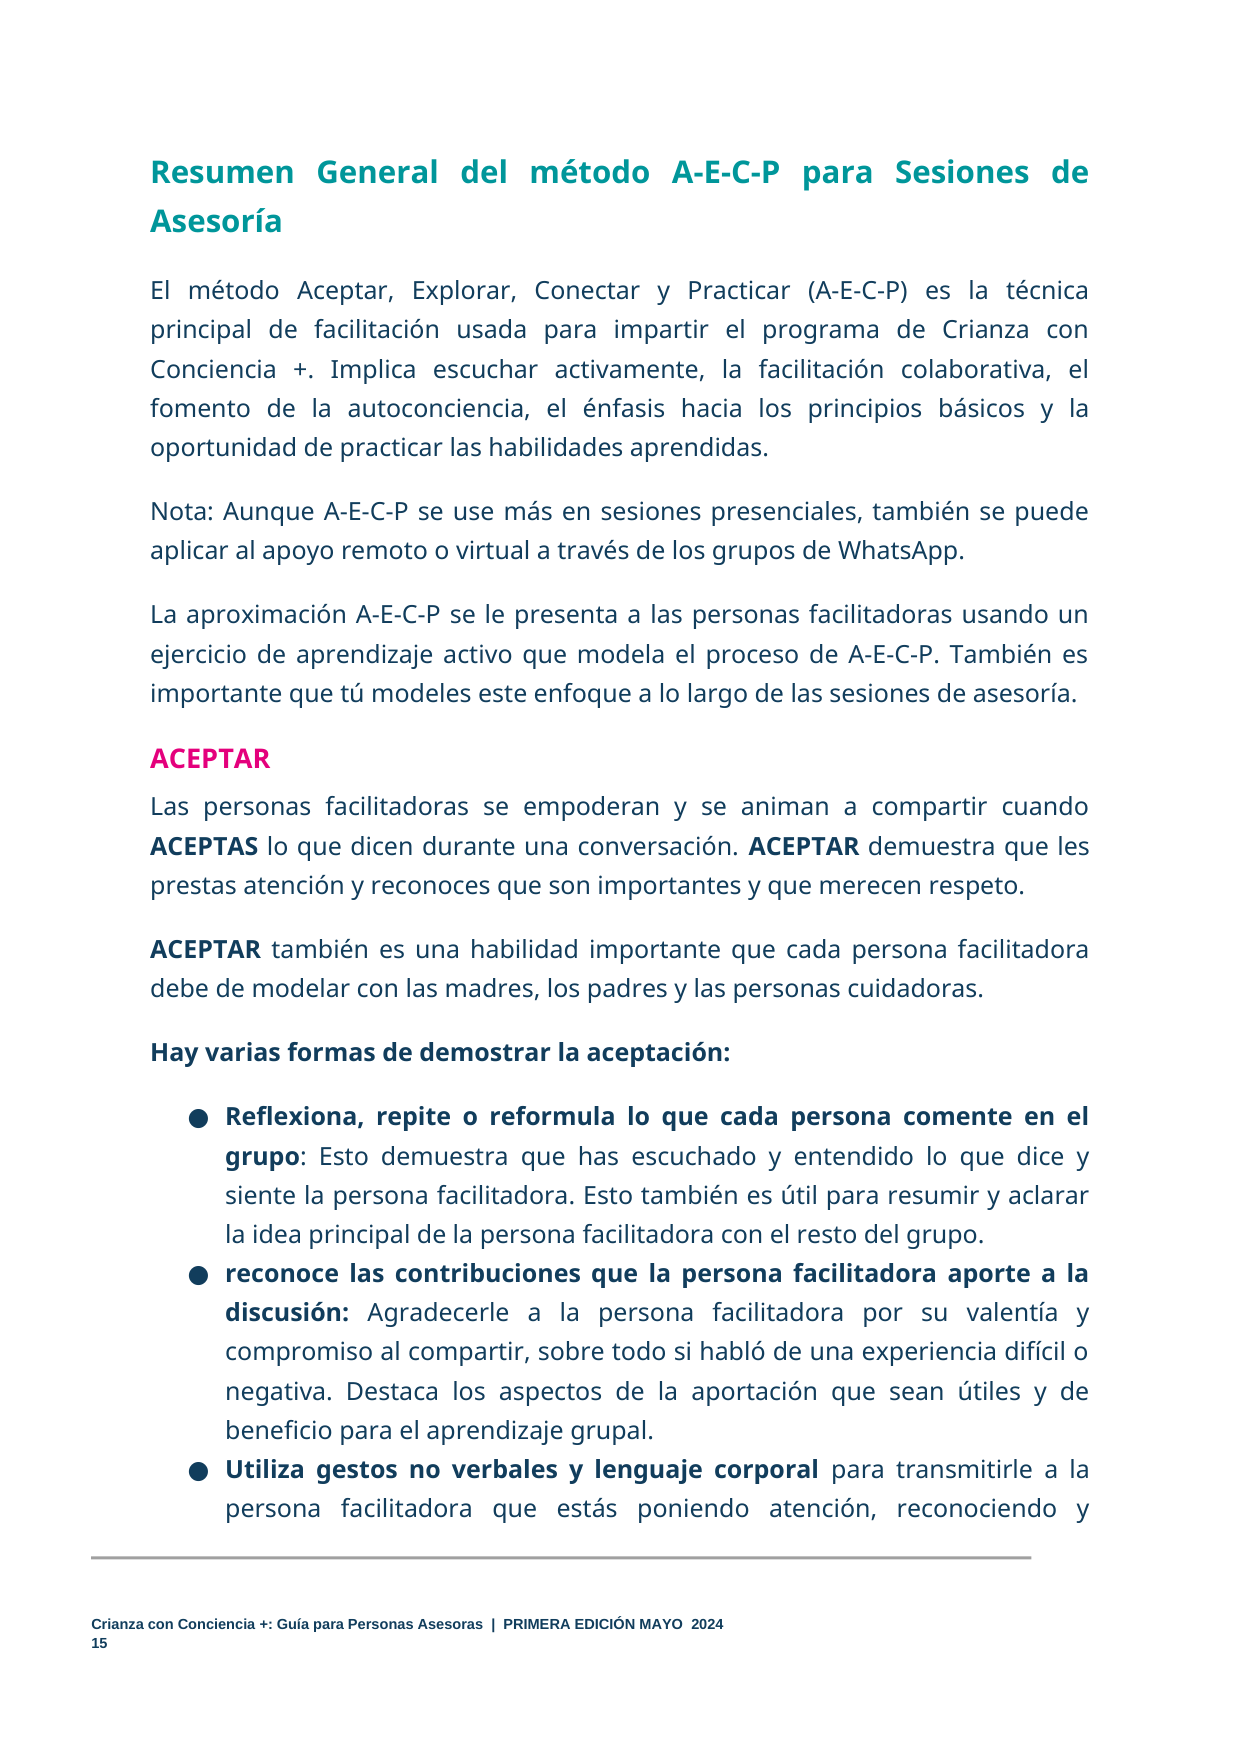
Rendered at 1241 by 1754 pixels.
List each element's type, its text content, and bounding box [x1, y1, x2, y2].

subtitle ACEPTAR [150, 739, 1090, 776]
subtitle Resumen General del método A-E-C-P para Sesiones de Asesoría [150, 150, 1090, 242]
text Las personas facilitadoras se empoderan y se animan a compartir cuando ACEPTAS lo que dicen durante una conversación. ACEPTAR demuestra que les prestas atención y reconoces que son importantes y que merecen respeto. [150, 789, 1090, 901]
text Nota: Aunque A-E-C-P se use más en sesiones presenciales, también se puede aplicar al apoyo remoto o virtual a través de los grupos de WhatsApp. [150, 494, 1090, 567]
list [187, 1451, 1090, 1525]
list reconoce las contribuciones que la persona facilitadora aporte a la discusión: Agradecerle a la persona facilitadora por su valentía y compromiso al compartir, sobre todo si habló de una experiencia difícil o negativa. Destaca los aspectos de la aportación que sean útiles y de beneficio para el aprendizaje grupal. [187, 1256, 1090, 1446]
text Hay varias formas de demostrar la aceptación: [150, 1035, 1090, 1069]
text ACEPTAR también es una habilidad importante que cada persona facilitadora debe de modelar con las madres, los padres y las personas cuidadoras. [150, 931, 1090, 1005]
text El método Aceptar, Explorar, Conectar y Practicar (A-E-C-P) es la técnica principal de facilitación usada para impartir el programa de Crianza con Conciencia +. Implica escuchar activamente, la facilitación colaborativa, el fomento de la autoconciencia, el énfasis hacia los principios básicos y la oportunidad de practicar las habilidades aprendidas. [150, 273, 1090, 464]
list Reflexiona, repite o reformula lo que cada persona comente en el grupo: Esto demuestra que has escuchado y entendido lo que dice y siente la persona facilitadora. Esto también es útil para resumir y aclarar la idea principal de la persona facilitadora con el resto del grupo. [187, 1099, 1090, 1251]
text La aproximación A-E-C-P se le presenta a las personas facilitadoras usando un ejercicio de aprendizaje activo que modela el proceso de A-E-C-P. También es importante que tú modeles este enfoque a lo largo de las sesiones de asesoría. [150, 597, 1090, 709]
